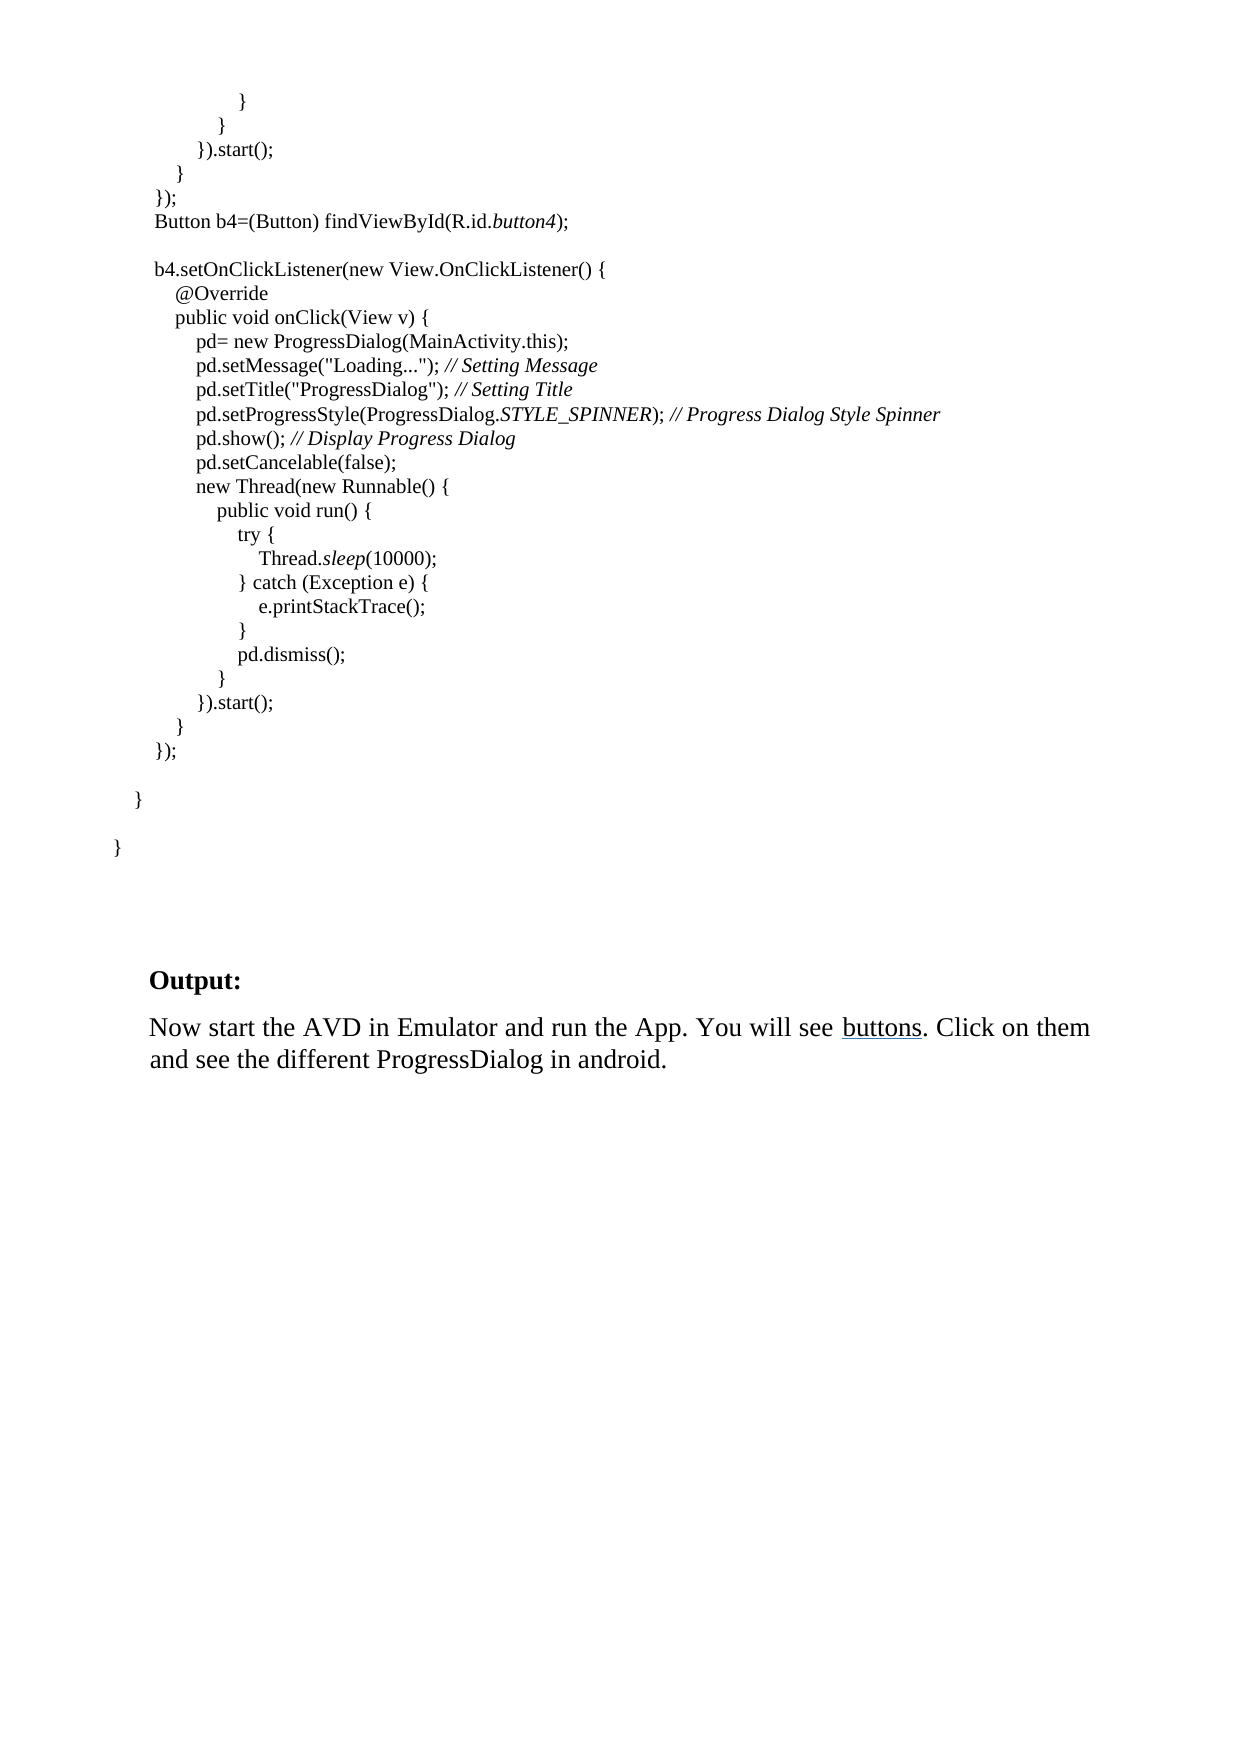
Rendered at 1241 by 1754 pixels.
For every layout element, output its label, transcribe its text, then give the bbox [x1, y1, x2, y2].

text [112, 89, 1135, 882]
text Now start the AVD in Emulator and run the App. You will see buttons. Click on them and see the different ProgressDialog in android. [148, 1011, 1091, 1074]
text Output: [148, 964, 1135, 995]
